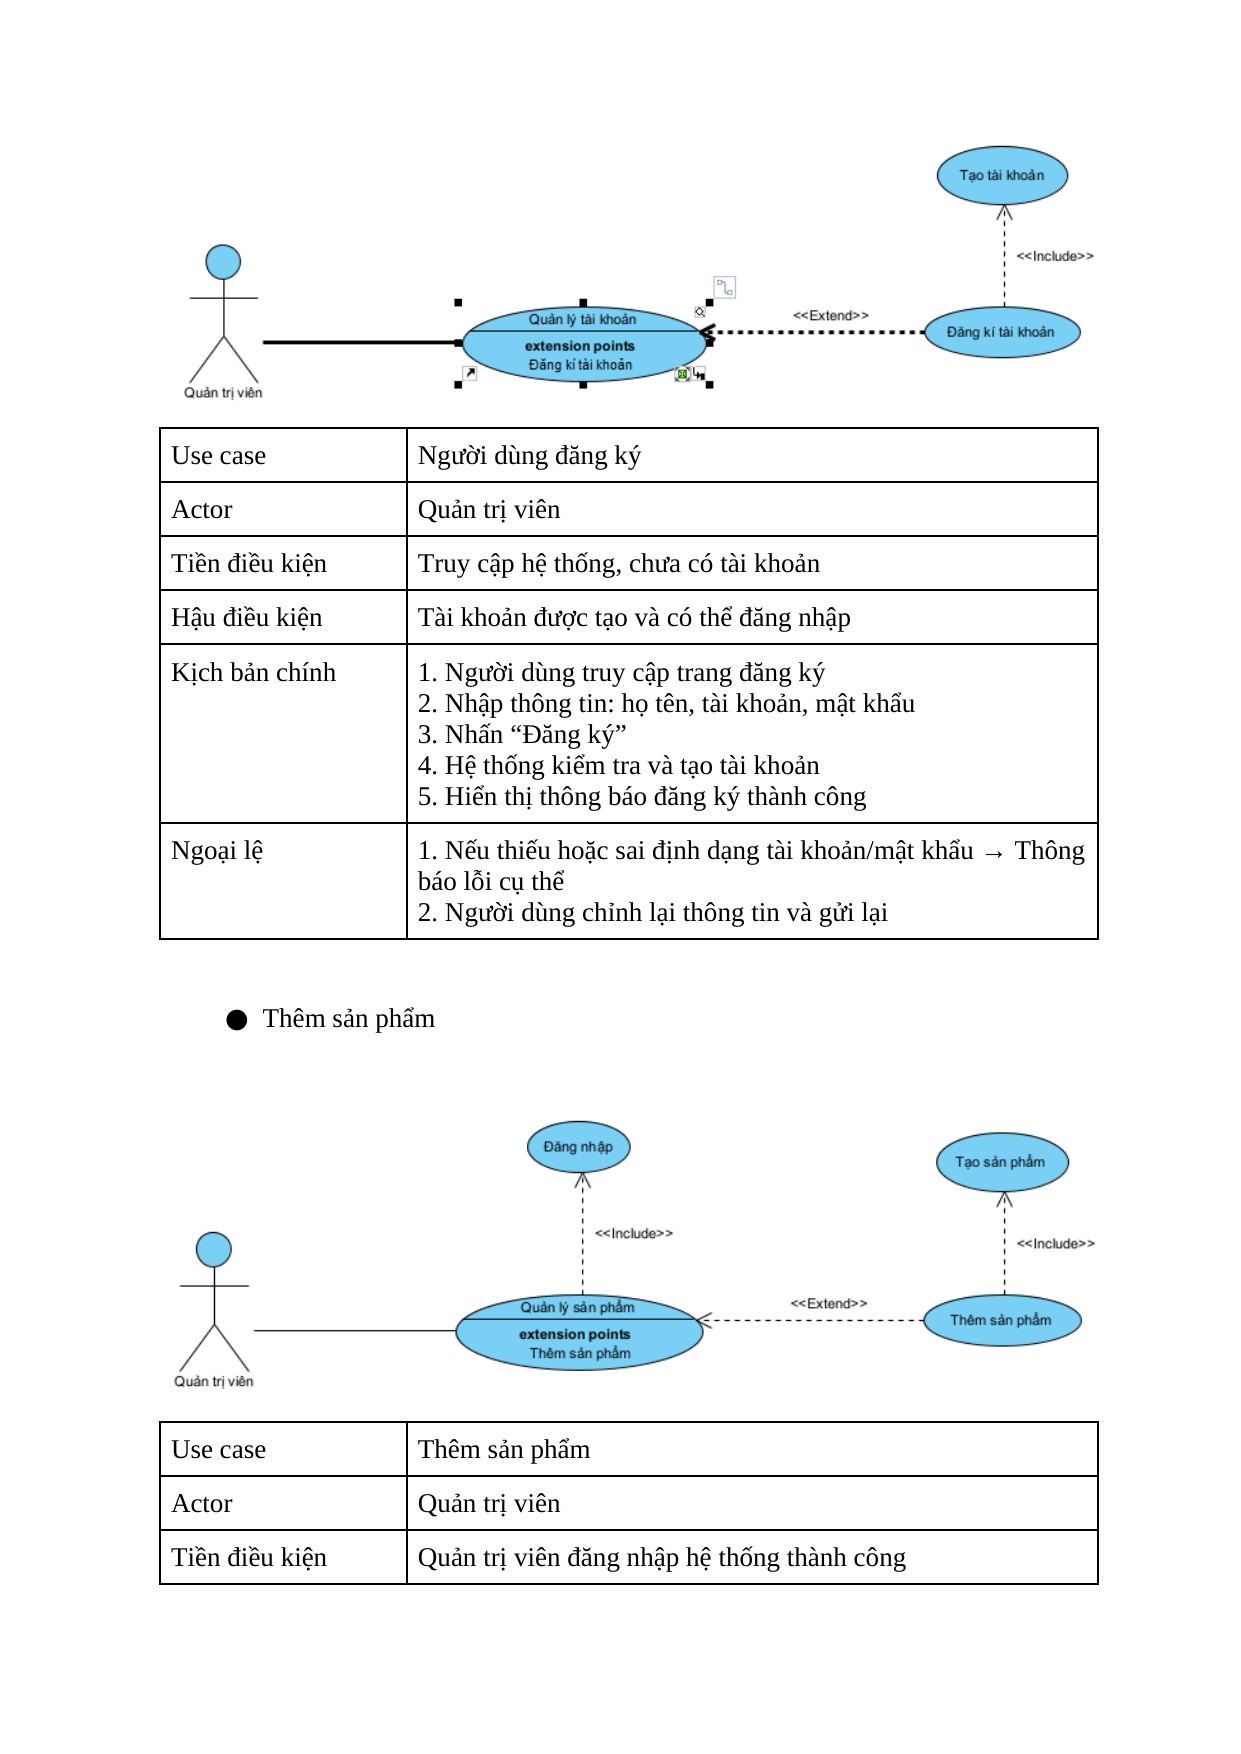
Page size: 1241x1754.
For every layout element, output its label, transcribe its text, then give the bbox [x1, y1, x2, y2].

picture [159, 103, 1100, 414]
table_header Thêm sản phẩm [408, 1423, 1097, 1475]
table_cell Quản trị viên đăng nhập hệ thống thành công [408, 1531, 1097, 1583]
table_header Use case [161, 1423, 406, 1475]
table_cell Quản trị viên [408, 1477, 1097, 1529]
table_cell Tiền điều kiện [161, 1531, 406, 1583]
table_cell Actor [161, 1477, 406, 1529]
list Thêm sản phẩm [225, 987, 1087, 1042]
picture [159, 1070, 1100, 1408]
